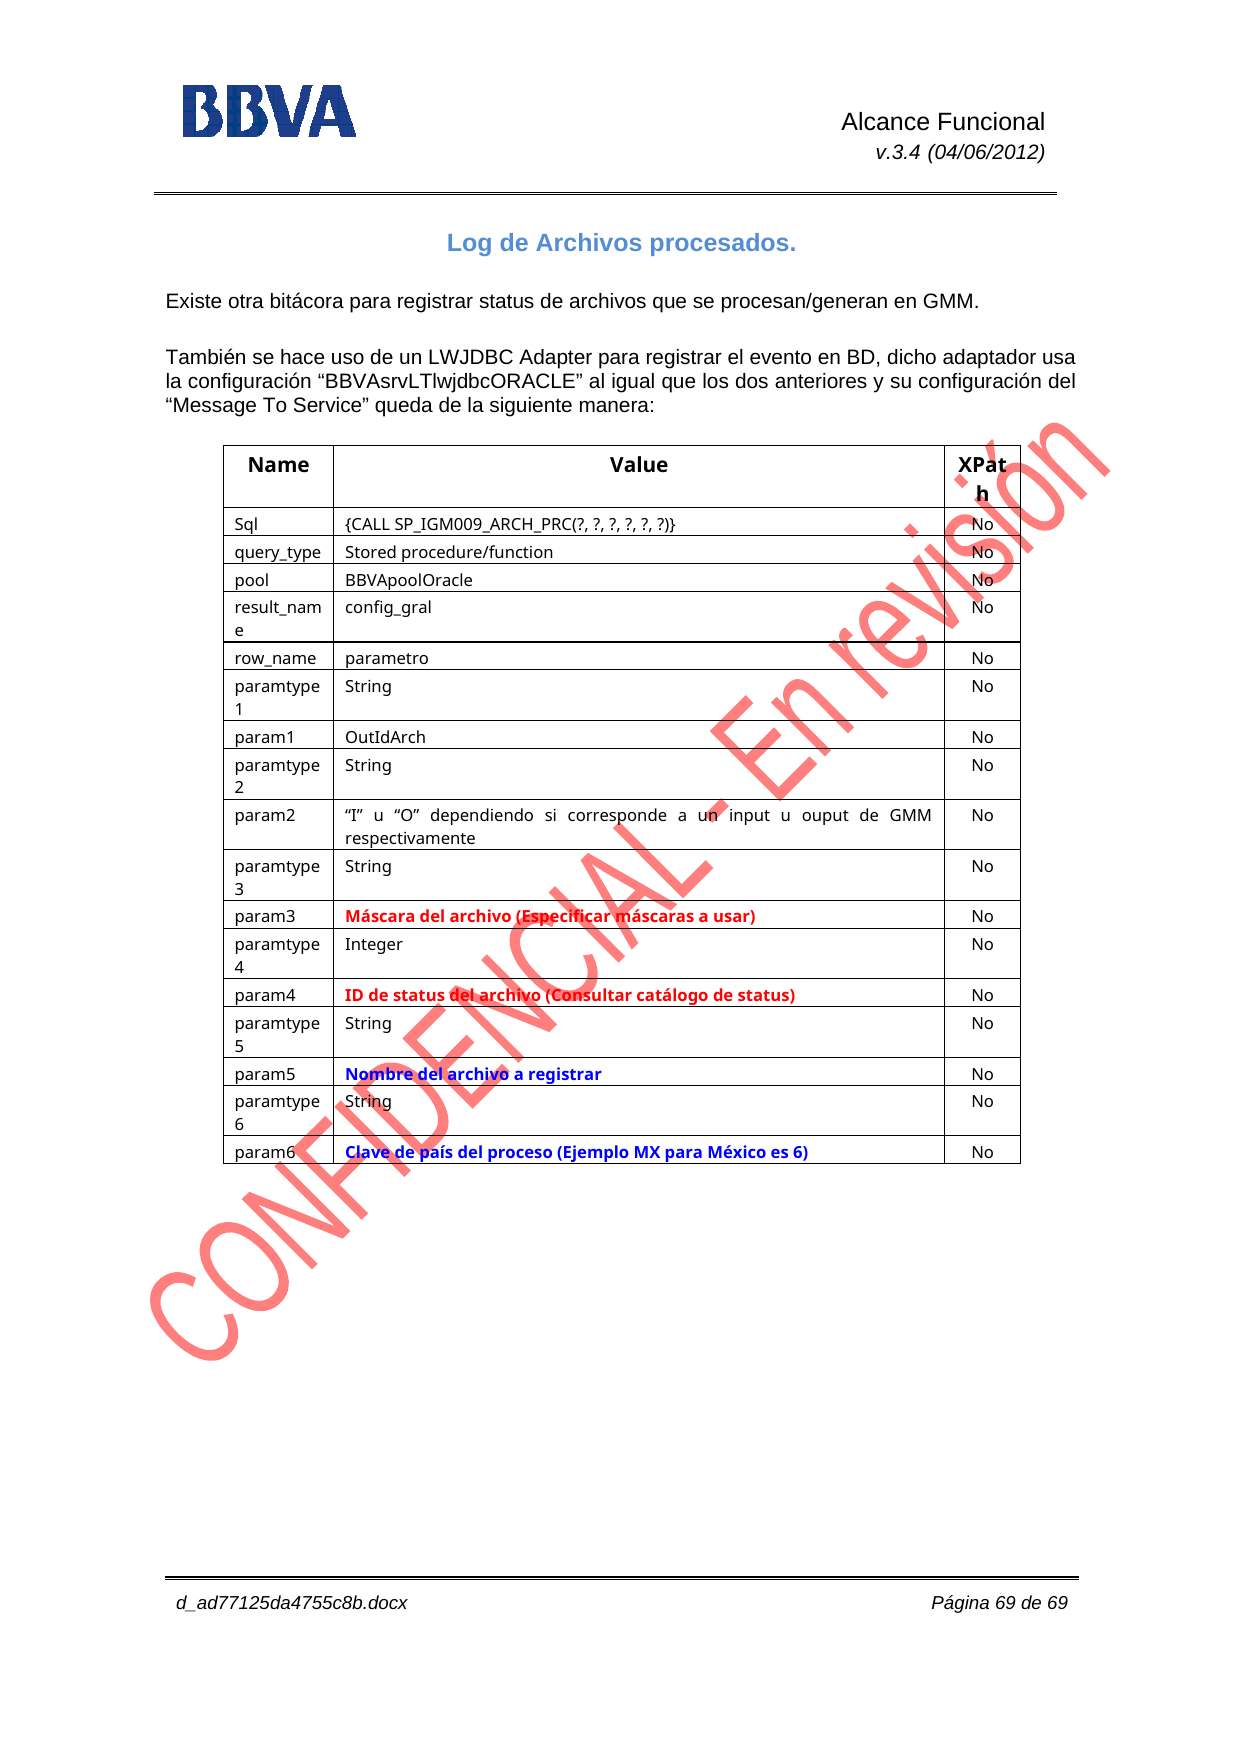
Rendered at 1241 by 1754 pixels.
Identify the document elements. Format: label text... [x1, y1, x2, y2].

table_cell row_name [224, 643, 333, 669]
table_cell Nombre del archivo a registrar [334, 1058, 944, 1085]
table_cell param6 [224, 1136, 333, 1163]
table_cell No [945, 901, 1020, 928]
table_cell String [334, 850, 944, 900]
table_cell No [945, 536, 1020, 563]
text Existe otra bitácora para registrar status de archivos que se procesan/generan en GMM. [165, 289, 1078, 313]
table_cell No [945, 643, 1020, 669]
table_cell param3 [224, 901, 333, 928]
table_cell pool [224, 564, 333, 591]
table_cell OutIdArch [334, 721, 944, 748]
table_cell paramtype1 [224, 670, 333, 720]
table_cell No [945, 1136, 1020, 1163]
table_cell result_name [224, 592, 333, 641]
table_header Name [224, 446, 333, 507]
table_cell {CALL SP_IGM009_ARCH_PRC(?, ?, ?, ?, ?, ?)} [334, 508, 944, 535]
table_header Value [334, 446, 944, 507]
table_cell parametro [334, 643, 944, 669]
table_cell BBVApoolOracle [334, 564, 944, 591]
table_cell No [945, 749, 1020, 798]
table_cell paramtype5 [224, 1007, 333, 1057]
table_cell paramtype6 [224, 1086, 333, 1135]
table_cell No [945, 1058, 1020, 1085]
table_cell Clave de país del proceso (Ejemplo MX para México es 6) [334, 1136, 944, 1163]
text Log de Archivos procesados. [165, 228, 1078, 256]
table_cell param1 [224, 721, 333, 748]
table_cell query_type [224, 536, 333, 563]
table_cell Sql [224, 508, 333, 535]
table_cell No [945, 592, 1020, 641]
table_header XPath [945, 446, 1020, 507]
table_cell paramtype2 [224, 749, 333, 798]
table_cell Máscara del archivo (Especificar máscaras a usar) [334, 901, 944, 928]
table_cell Stored procedure/function [334, 536, 944, 563]
picture [183, 85, 357, 137]
table_cell No [945, 979, 1020, 1006]
table_cell No [945, 564, 1020, 591]
table_cell No [945, 800, 1020, 849]
table_cell param5 [224, 1058, 333, 1085]
table_cell No [945, 929, 1020, 978]
table_cell “I” u “O” dependiendo si corresponde a un input u ouput de GMM respectivamente [334, 800, 944, 849]
table_cell String [334, 1007, 944, 1057]
table_cell config_gral [334, 592, 944, 641]
table_cell String [334, 749, 944, 798]
table_cell param4 [224, 979, 333, 1006]
table_cell No [945, 670, 1020, 720]
table_cell paramtype4 [224, 929, 333, 978]
table_cell paramtype3 [224, 850, 333, 900]
table_cell No [945, 1007, 1020, 1057]
table_cell No [945, 850, 1020, 900]
table_cell ID de status del archivo (Consultar catálogo de status) [334, 979, 944, 1006]
table_cell No [945, 508, 1020, 535]
table_cell String [334, 670, 944, 720]
text También se hace uso de un LWJDBC Adapter para registrar el evento en BD, dicho adaptador usa la configuración “BBVAsrvLTlwjdbcORACLE” al igual que los dos anteriores y su configuración del “Message To Service” queda de la siguiente manera: [165, 345, 1078, 417]
table_cell No [945, 721, 1020, 748]
table_cell String [334, 1086, 944, 1135]
table_cell No [945, 1086, 1020, 1135]
table_cell Integer [334, 929, 944, 978]
table_cell param2 [224, 800, 333, 849]
